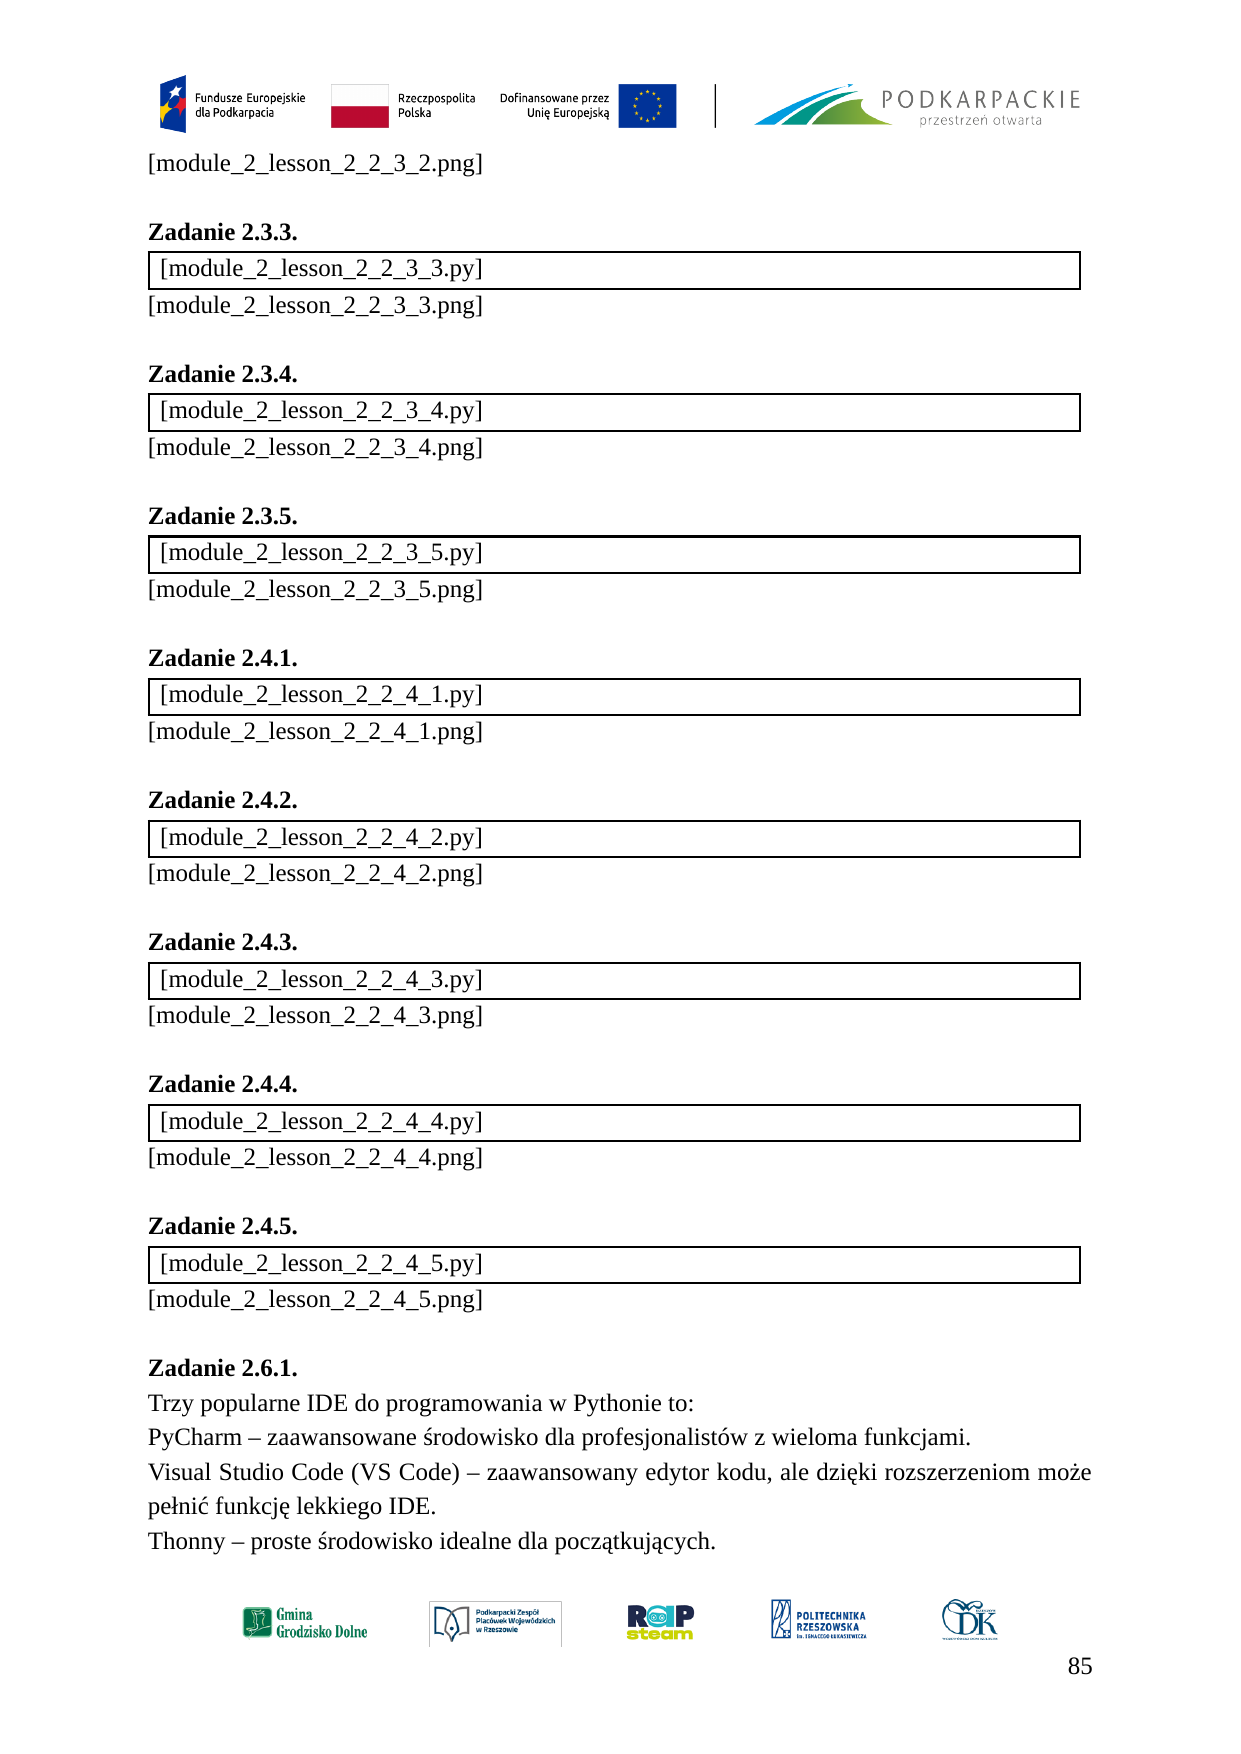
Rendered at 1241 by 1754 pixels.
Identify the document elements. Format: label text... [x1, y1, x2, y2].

table_header [module_2_lesson_2_2_4_3.py] [150, 964, 1079, 998]
text [module_2_lesson_2_2_4_4.png] [148, 1142, 1092, 1171]
table_header [module_2_lesson_2_2_3_5.py] [150, 538, 1079, 572]
table_header [module_2_lesson_2_2_4_5.py] [150, 1248, 1079, 1282]
picture [242, 1585, 998, 1652]
text Zadanie 2.4.3. [148, 927, 1092, 956]
text Zadanie 2.3.4. [148, 359, 1092, 387]
text Zadanie 2.6.1. [148, 1353, 1092, 1382]
text Visual Studio Code (VS Code) – zaawansowany edytor kodu, ale dzięki rozszerzeniom może pełnić funkcję lekkiego IDE. [148, 1457, 1092, 1520]
text Zadanie 2.4.5. [148, 1211, 1092, 1240]
table_header [module_2_lesson_2_2_4_4.py] [150, 1106, 1079, 1140]
text Trzy popularne IDE do programowania w Pythonie to: [148, 1388, 1092, 1417]
text PyCharm – zaawansowane środowisko dla profesjonalistów z wieloma funkcjami. [148, 1422, 1092, 1451]
table_header [module_2_lesson_2_2_4_1.py] [150, 680, 1079, 714]
text [module_2_lesson_2_2_4_3.png] [148, 1000, 1092, 1029]
table_header [module_2_lesson_2_2_4_2.py] [150, 822, 1079, 856]
text Zadanie 2.4.4. [148, 1069, 1092, 1098]
text [module_2_lesson_2_2_4_1.png] [148, 716, 1092, 745]
text [module_2_lesson_2_2_3_2.png] [148, 148, 1092, 176]
text [module_2_lesson_2_2_4_2.png] [148, 858, 1092, 887]
text Zadanie 2.3.3. [148, 217, 1092, 245]
text Zadanie 2.3.5. [148, 501, 1092, 529]
text [module_2_lesson_2_2_4_5.png] [148, 1284, 1092, 1313]
text [module_2_lesson_2_2_3_5.png] [148, 574, 1092, 603]
text [module_2_lesson_2_2_3_3.png] [148, 290, 1092, 318]
picture [147, 60, 1093, 148]
text Zadanie 2.4.2. [148, 785, 1092, 814]
text Zadanie 2.4.1. [148, 643, 1092, 672]
table_header [module_2_lesson_2_2_3_3.py] [150, 253, 1079, 288]
table_header [module_2_lesson_2_2_3_4.py] [150, 395, 1079, 430]
text [module_2_lesson_2_2_3_4.png] [148, 432, 1092, 461]
text Thonny – proste środowisko idealne dla początkujących. [148, 1526, 1092, 1554]
